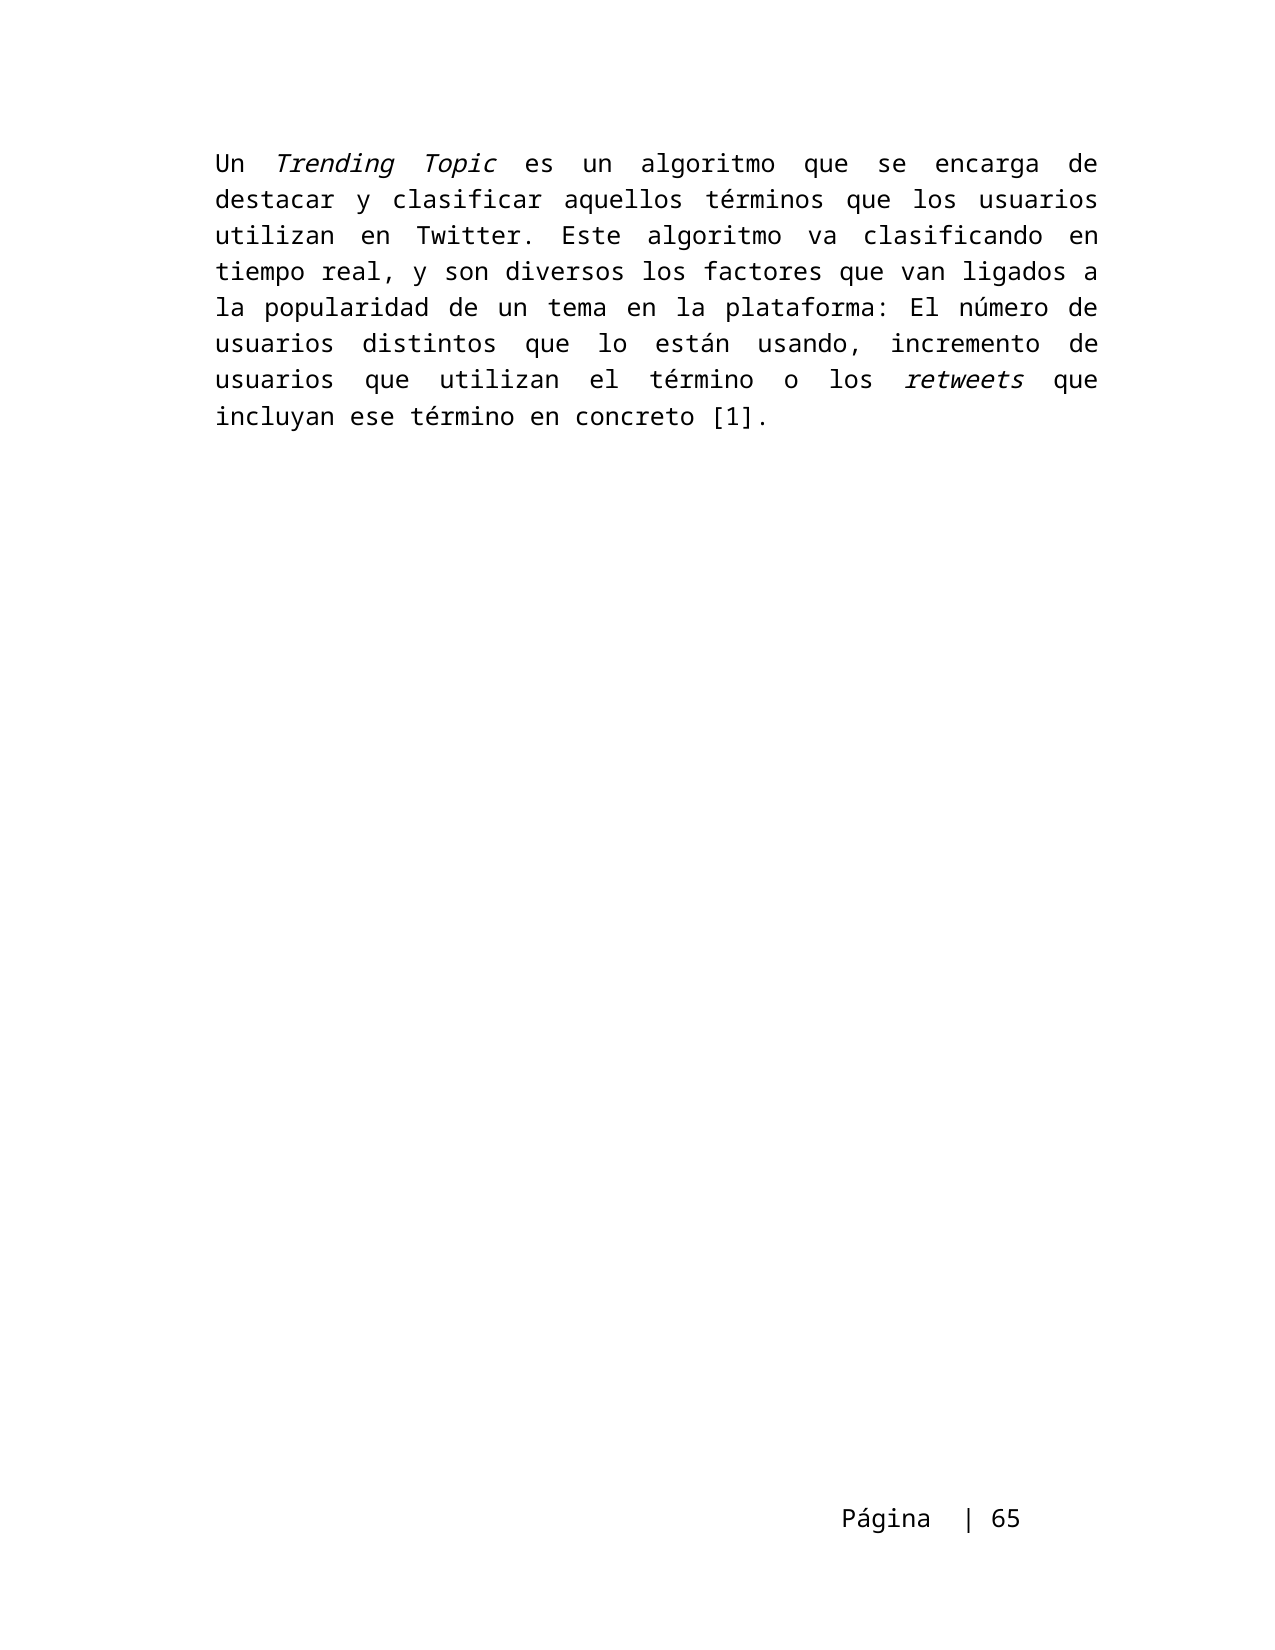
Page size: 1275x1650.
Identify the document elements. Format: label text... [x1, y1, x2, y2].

text Un Trending Topic es un algoritmo que se encarga de destacar y clasificar aquellos términos que los usuarios utilizan en Twitter. Este algoritmo va clasificando en tiempo real, y son diversos los factores que van ligados a la popularidad de un tema en la plataforma: El número de usuarios distintos que lo están usando, incremento de usuarios que utilizan el término o los retweets que incluyan ese término en concreto [1]. [215, 146, 1098, 432]
